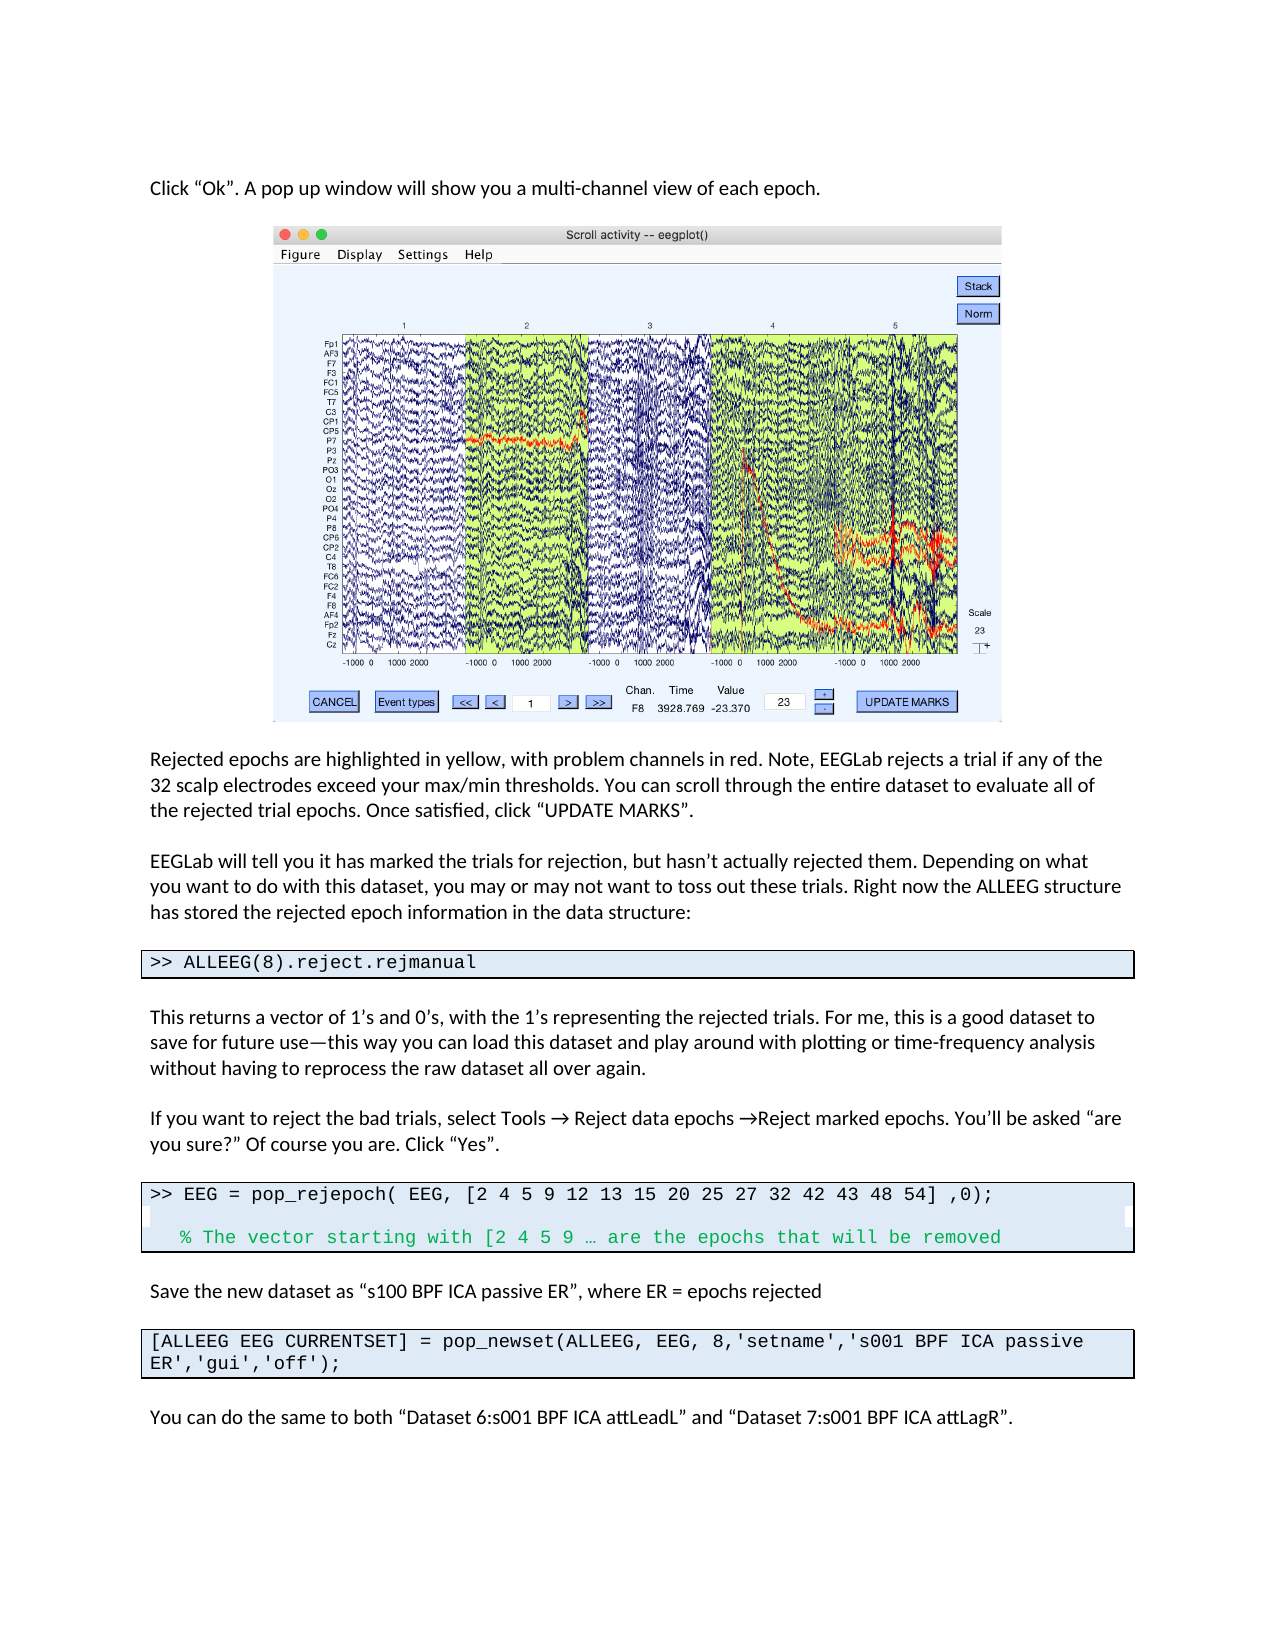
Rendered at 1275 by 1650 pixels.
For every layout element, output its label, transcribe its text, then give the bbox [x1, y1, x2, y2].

text >> EEG = pop_rejepoch( EEG, [2 4 5 9 12 13 15 20 25 27 32 42 43 48 54] ,0); [142, 1183, 1133, 1206]
text Save the new dataset as “s100 BPF ICA passive ER”, where ER = epochs rejected [150, 1278, 1125, 1304]
text EEGLab will tell you it has marked the trials for rejection, but hasn’t actually rejected them. Depending on what you want to do with this dataset, you may or may not want to toss out these trials. Right now the ALLEEG structure has stored the rejected epoch information in the data structure: [150, 848, 1125, 924]
text [ALLEEG EEG CURRENTSET] = pop_newset(ALLEEG, EEG, 8,'setname','s001 BPF ICA passive ER','gui','off'); [142, 1330, 1133, 1377]
text This returns a vector of 1’s and 0’s, with the 1’s representing the rejected trials. For me, this is a good dataset to save for future use—this way you can load this dataset and play around with plotting or time-frequency analysis without having to reprocess the raw dataset all over again. [150, 1004, 1125, 1080]
text >> ALLEEG(8).reject.rejmanual [142, 951, 1133, 977]
text % The vector starting with [2 4 5 9 … are the epochs that will be removed [142, 1224, 1133, 1251]
text If you want to reject the bad trials, select Tools → Reject data epochs →Reject marked epochs. You’ll be asked “are you sure?” Of course you are. Click “Yes”. [150, 1106, 1125, 1156]
text You can do the same to both “Dataset 6:s001 BPF ICA attLeadL” and “Dataset 7:s001 BPF ICA attLagR”. [150, 1404, 1125, 1430]
picture [273, 226, 1002, 722]
text Rejected epochs are highlighted in yellow, with problem channels in red. Note, EEGLab rejects a trial if any of the 32 scalp electrodes exceed your max/min thresholds. You can scroll through the entire dataset to evaluate all of the rejected trial epochs. Once satisfied, click “UPDATE MARKS”. [150, 747, 1125, 823]
text Click “Ok”. A pop up window will show you a multi-channel view of each epoch. [150, 175, 1125, 201]
